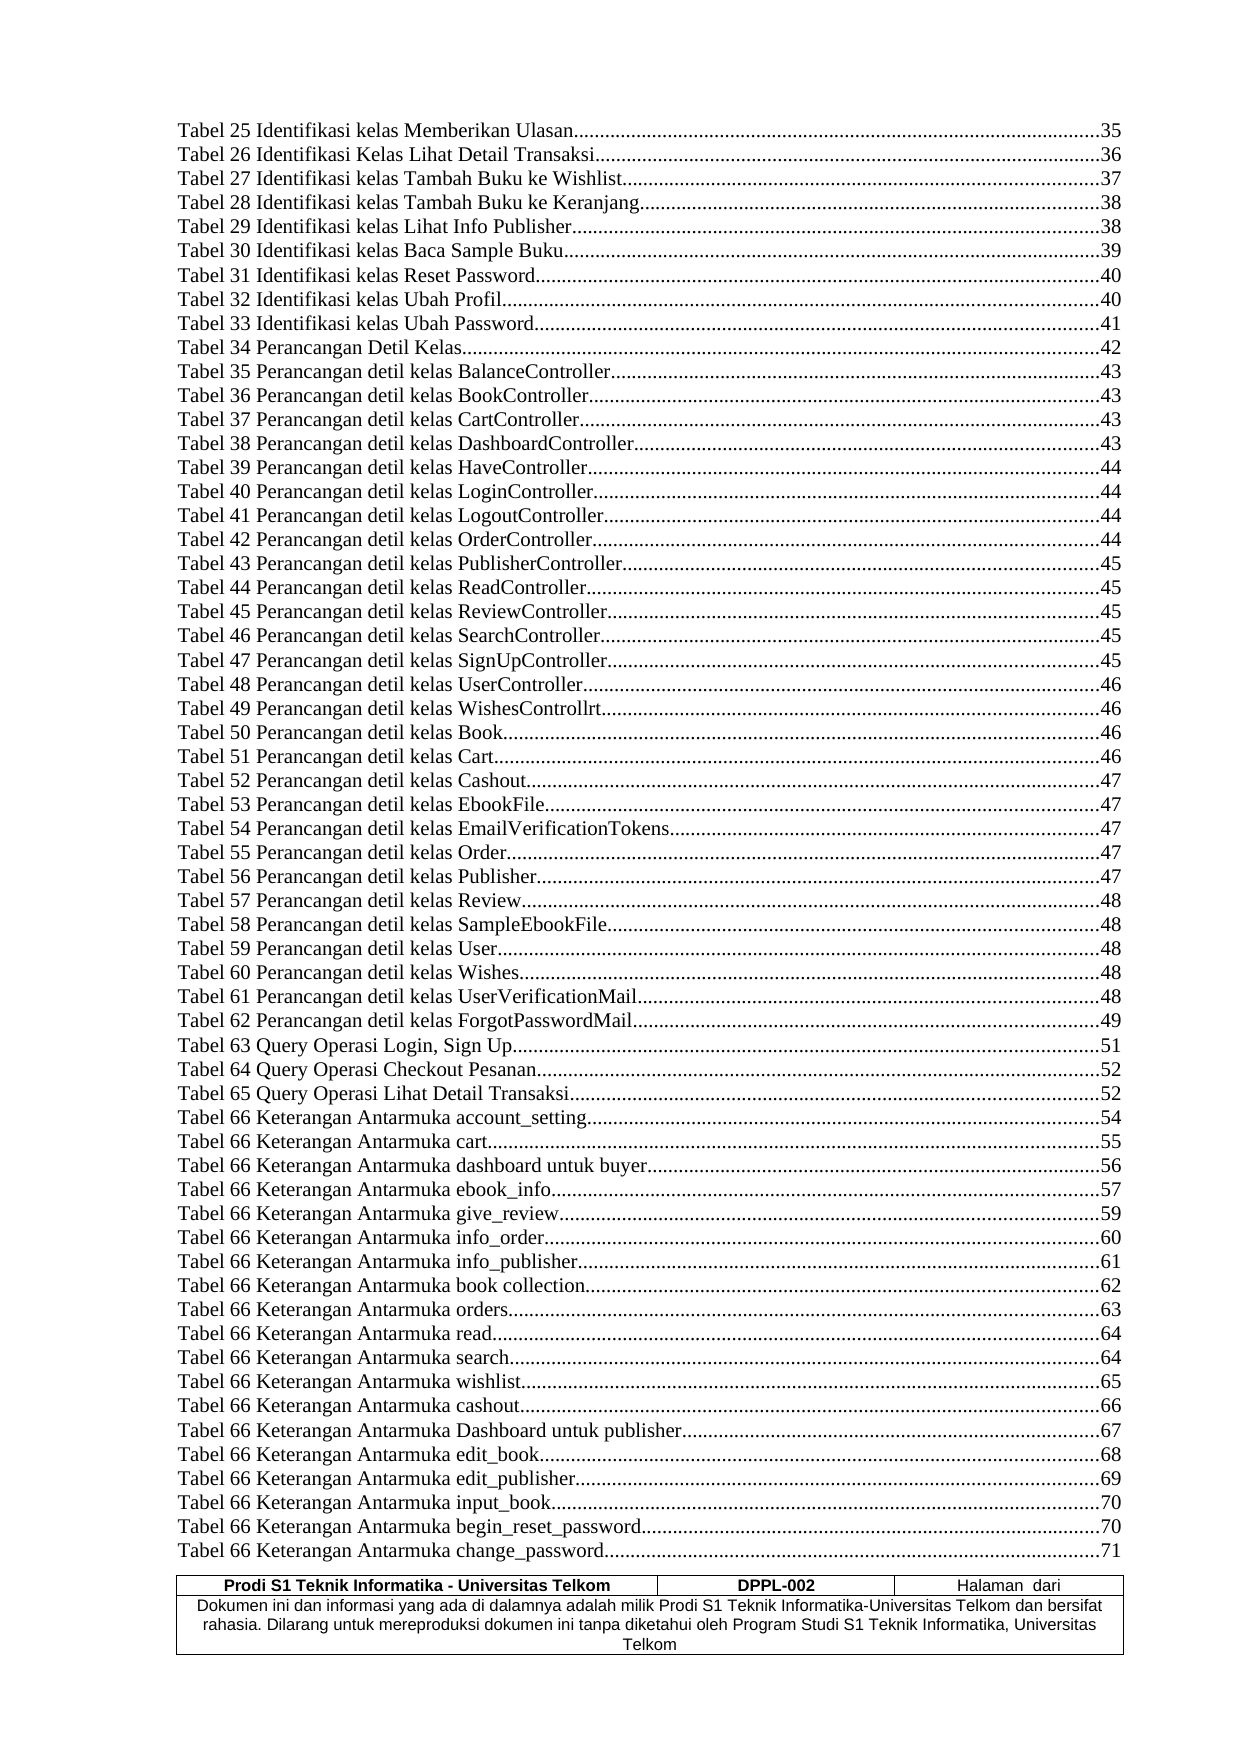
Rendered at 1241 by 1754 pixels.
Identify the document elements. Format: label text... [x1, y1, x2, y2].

text Tabel 66 Keterangan Antarmuka read 64 [177, 1321, 1122, 1345]
text Tabel 66 Keterangan Antarmuka account_setting 54 [177, 1105, 1122, 1129]
text Tabel 66 Keterangan Antarmuka book collection 62 [177, 1273, 1122, 1297]
text Tabel 52 Perancangan detil kelas Cashout 47 [177, 768, 1122, 792]
text Tabel 35 Perancangan detil kelas BalanceController 43 [177, 359, 1122, 383]
text Tabel 63 Query Operasi Login, Sign Up 51 [177, 1032, 1122, 1057]
text Tabel 39 Perancangan detil kelas HaveController 44 [177, 455, 1122, 479]
text Tabel 66 Keterangan Antarmuka search 64 [177, 1345, 1122, 1369]
text Tabel 28 Identifikasi kelas Tambah Buku ke Keranjang 38 [177, 190, 1122, 214]
text Tabel 66 Keterangan Antarmuka change_password 71 [177, 1538, 1122, 1562]
text Tabel 51 Perancangan detil kelas Cart 46 [177, 744, 1122, 768]
text Tabel 48 Perancangan detil kelas UserController 46 [177, 672, 1122, 696]
text Tabel 37 Perancangan detil kelas CartController 43 [177, 407, 1122, 431]
text Tabel 66 Keterangan Antarmuka cart 55 [177, 1129, 1122, 1153]
text Tabel 66 Keterangan Antarmuka cashout 66 [177, 1393, 1122, 1417]
text Tabel 55 Perancangan detil kelas Order 47 [177, 840, 1122, 864]
text Tabel 66 Keterangan Antarmuka info_publisher 61 [177, 1249, 1122, 1273]
text Tabel 62 Perancangan detil kelas ForgotPasswordMail 49 [177, 1008, 1122, 1032]
text Tabel 66 Keterangan Antarmuka wishlist 65 [177, 1369, 1122, 1393]
text Tabel 40 Perancangan detil kelas LoginController 44 [177, 479, 1122, 503]
text Tabel 50 Perancangan detil kelas Book 46 [177, 720, 1122, 744]
text Tabel 30 Identifikasi kelas Baca Sample Buku 39 [177, 238, 1122, 262]
text Tabel 57 Perancangan detil kelas Review 48 [177, 888, 1122, 912]
text Tabel 53 Perancangan detil kelas EbookFile 47 [177, 792, 1122, 816]
text Tabel 66 Keterangan Antarmuka input_book 70 [177, 1490, 1122, 1514]
text Tabel 66 Keterangan Antarmuka begin_reset_password 70 [177, 1514, 1122, 1538]
text Tabel 45 Perancangan detil kelas ReviewController 45 [177, 599, 1122, 623]
text Tabel 66 Keterangan Antarmuka edit_publisher 69 [177, 1466, 1122, 1490]
text Tabel 42 Perancangan detil kelas OrderController 44 [177, 527, 1122, 551]
text Tabel 66 Keterangan Antarmuka orders 63 [177, 1297, 1122, 1321]
text Tabel 66 Keterangan Antarmuka dashboard untuk buyer 56 [177, 1153, 1122, 1177]
text Tabel 61 Perancangan detil kelas UserVerificationMail 48 [177, 984, 1122, 1008]
text Tabel 25 Identifikasi kelas Memberikan Ulasan 35 [177, 118, 1122, 142]
text Tabel 27 Identifikasi kelas Tambah Buku ke Wishlist 37 [177, 166, 1122, 190]
text Tabel 66 Keterangan Antarmuka info_order 60 [177, 1225, 1122, 1249]
text Tabel 29 Identifikasi kelas Lihat Info Publisher 38 [177, 214, 1122, 238]
text Tabel 38 Perancangan detil kelas DashboardController 43 [177, 431, 1122, 455]
text Tabel 49 Perancangan detil kelas WishesControllrt 46 [177, 696, 1122, 720]
text Tabel 64 Query Operasi Checkout Pesanan 52 [177, 1057, 1122, 1081]
text Tabel 36 Perancangan detil kelas BookController 43 [177, 383, 1122, 407]
text Tabel 66 Keterangan Antarmuka give_review 59 [177, 1201, 1122, 1225]
text Tabel 26 Identifikasi Kelas Lihat Detail Transaksi 36 [177, 142, 1122, 166]
text Tabel 33 Identifikasi kelas Ubah Password 41 [177, 311, 1122, 335]
text Tabel 44 Perancangan detil kelas ReadController 45 [177, 575, 1122, 599]
text Tabel 58 Perancangan detil kelas SampleEbookFile 48 [177, 912, 1122, 936]
text Tabel 41 Perancangan detil kelas LogoutController 44 [177, 503, 1122, 527]
text Tabel 59 Perancangan detil kelas User 48 [177, 936, 1122, 960]
text Tabel 66 Keterangan Antarmuka edit_book 68 [177, 1442, 1122, 1466]
text Tabel 56 Perancangan detil kelas Publisher 47 [177, 864, 1122, 888]
text Tabel 54 Perancangan detil kelas EmailVerificationTokens 47 [177, 816, 1122, 840]
text Tabel 46 Perancangan detil kelas SearchController 45 [177, 623, 1122, 647]
text Tabel 43 Perancangan detil kelas PublisherController 45 [177, 551, 1122, 575]
text Tabel 34 Perancangan Detil Kelas 42 [177, 335, 1122, 359]
text Tabel 31 Identifikasi kelas Reset Password 40 [177, 262, 1122, 287]
text Tabel 65 Query Operasi Lihat Detail Transaksi 52 [177, 1081, 1122, 1105]
text Tabel 66 Keterangan Antarmuka ebook_info 57 [177, 1177, 1122, 1201]
text Tabel 60 Perancangan detil kelas Wishes 48 [177, 960, 1122, 984]
text Tabel 47 Perancangan detil kelas SignUpController 45 [177, 647, 1122, 672]
text Tabel 66 Keterangan Antarmuka Dashboard untuk publisher 67 [177, 1417, 1122, 1442]
text Tabel 32 Identifikasi kelas Ubah Profil 40 [177, 287, 1122, 311]
